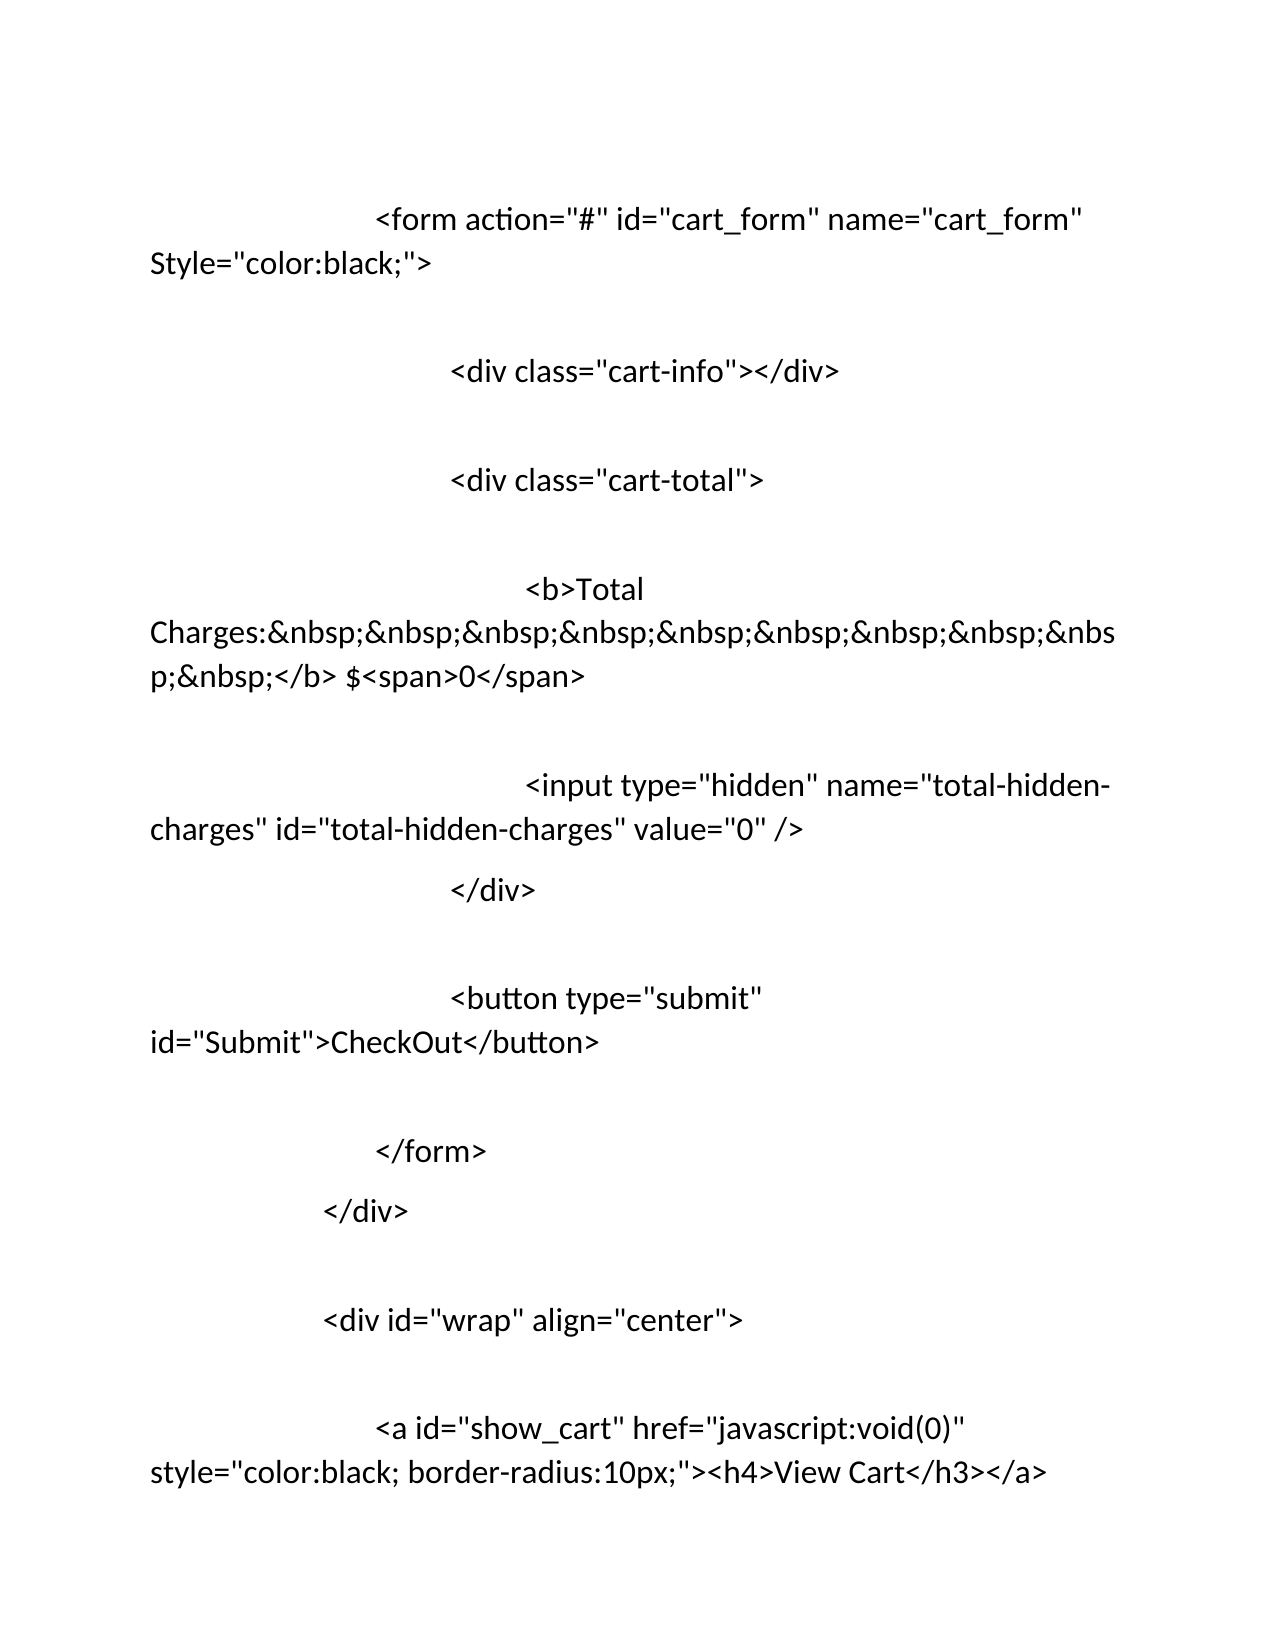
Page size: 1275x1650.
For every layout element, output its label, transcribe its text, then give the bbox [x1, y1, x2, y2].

text <button type="submit" id="Submit">CheckOut</button> [150, 977, 1125, 1062]
text <div class="cart-info"></div> [150, 350, 1125, 391]
text <b>Total Charges:&nbsp;&nbsp;&nbsp;&nbsp;&nbsp;&nbsp;&nbsp;&nbsp;&nbsp;&nbsp;</b> $<span>0</span> [150, 567, 1125, 696]
text </form> [150, 1129, 1125, 1170]
text </div> [150, 868, 1125, 909]
text <div id="wrap" align="center"> [150, 1299, 1125, 1339]
text <div class="cart-total"> [150, 459, 1125, 500]
text <a id="show_cart" href="javascript:void(0)" style="color:black; border-radius:10px;"><h4>View Cart</h3></a> [150, 1407, 1125, 1492]
text <input type="hidden" name="total-hidden-charges" id="total-hidden-charges" value="0" /> [150, 764, 1125, 849]
text <form action="#" id="cart_form" name="cart_form" Style="color:black;"> [150, 198, 1125, 283]
text </div> [150, 1190, 1125, 1231]
